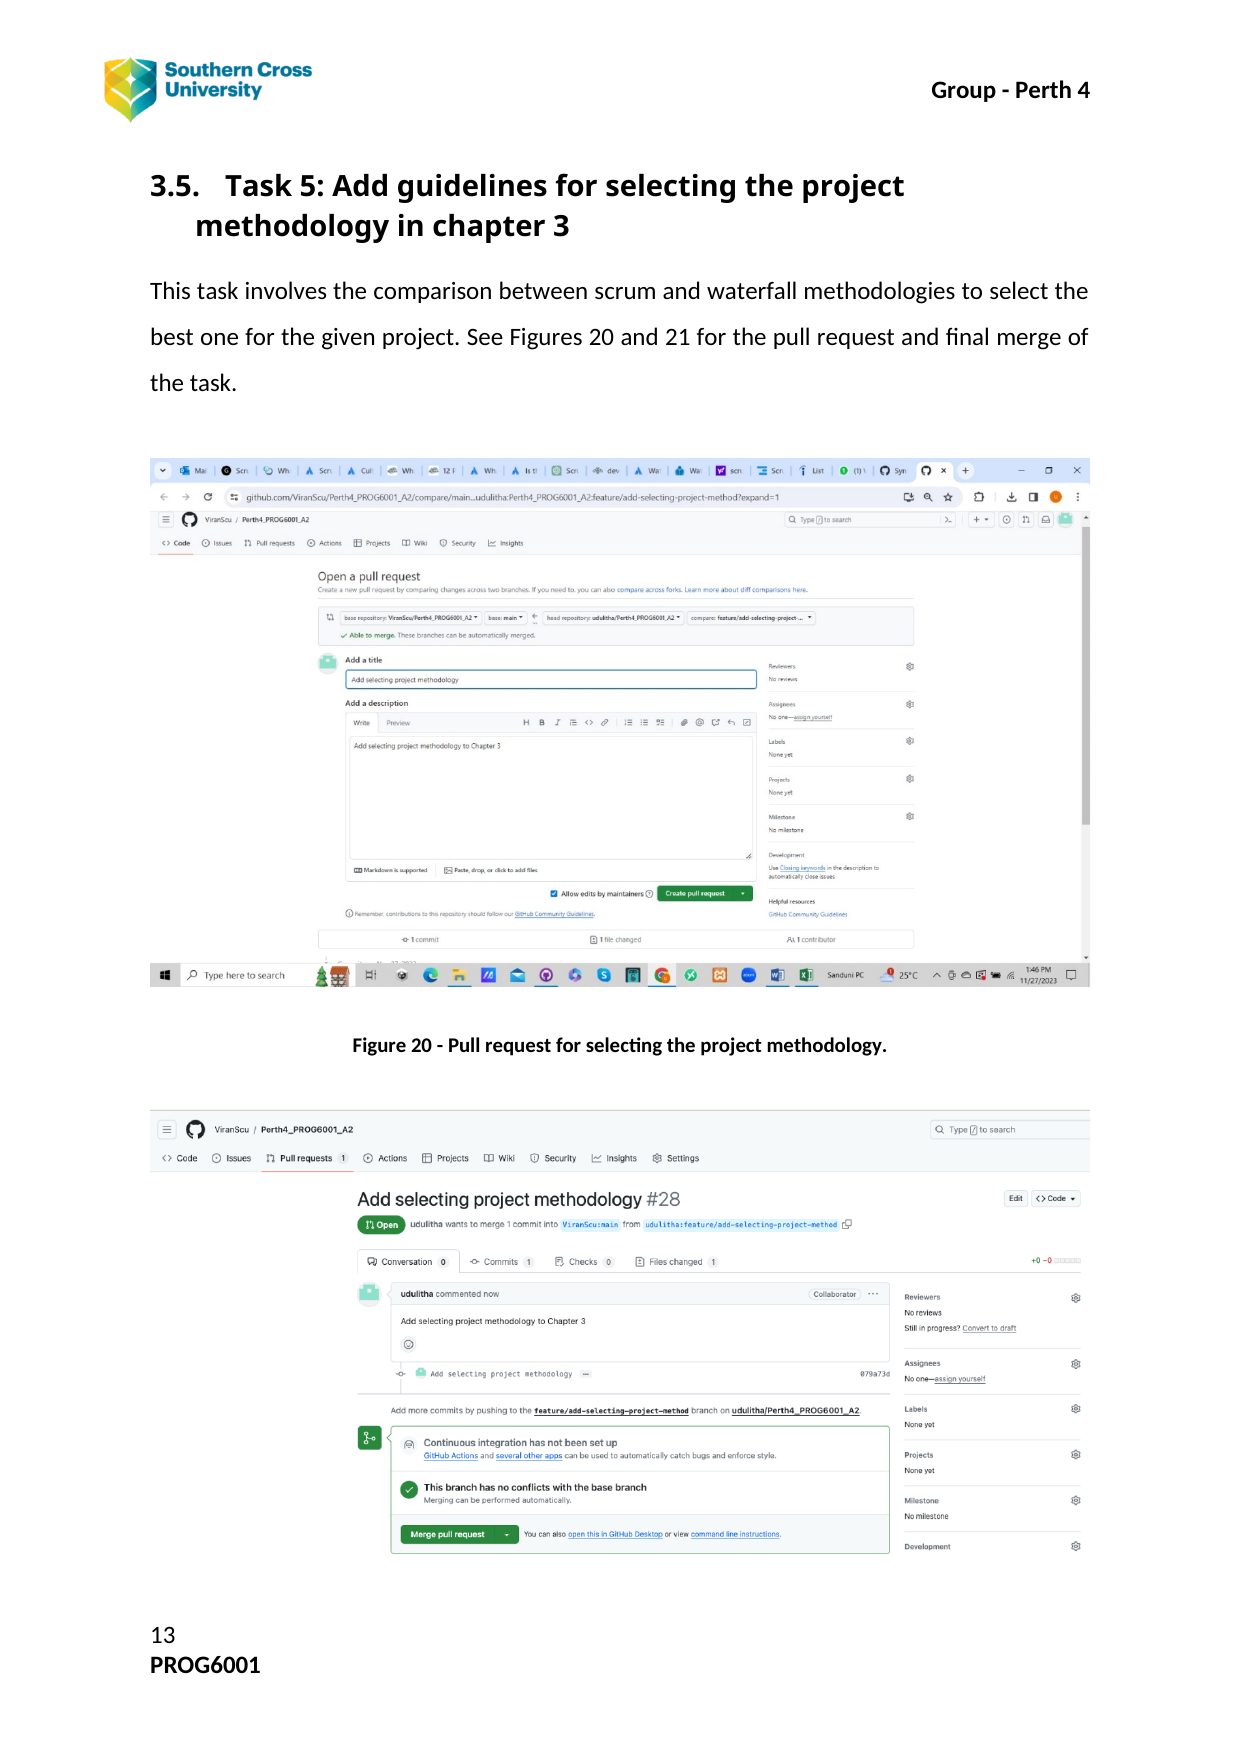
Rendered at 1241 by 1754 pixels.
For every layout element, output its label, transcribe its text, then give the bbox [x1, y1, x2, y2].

text This task involves the comparison between scrum and waterfall methodologies to select the best one for the given project. See Figures 20 and 21 for the pull request and final merge of the task. [150, 275, 1090, 397]
subtitle Task 5: Add guidelines for selecting the project methodology in chapter 3 [150, 165, 1090, 245]
picture [150, 1109, 1091, 1556]
picture [98, 54, 326, 129]
picture [150, 458, 1091, 987]
text Figure 20 - Pull request for selecting the project methodology. [150, 1033, 1090, 1058]
